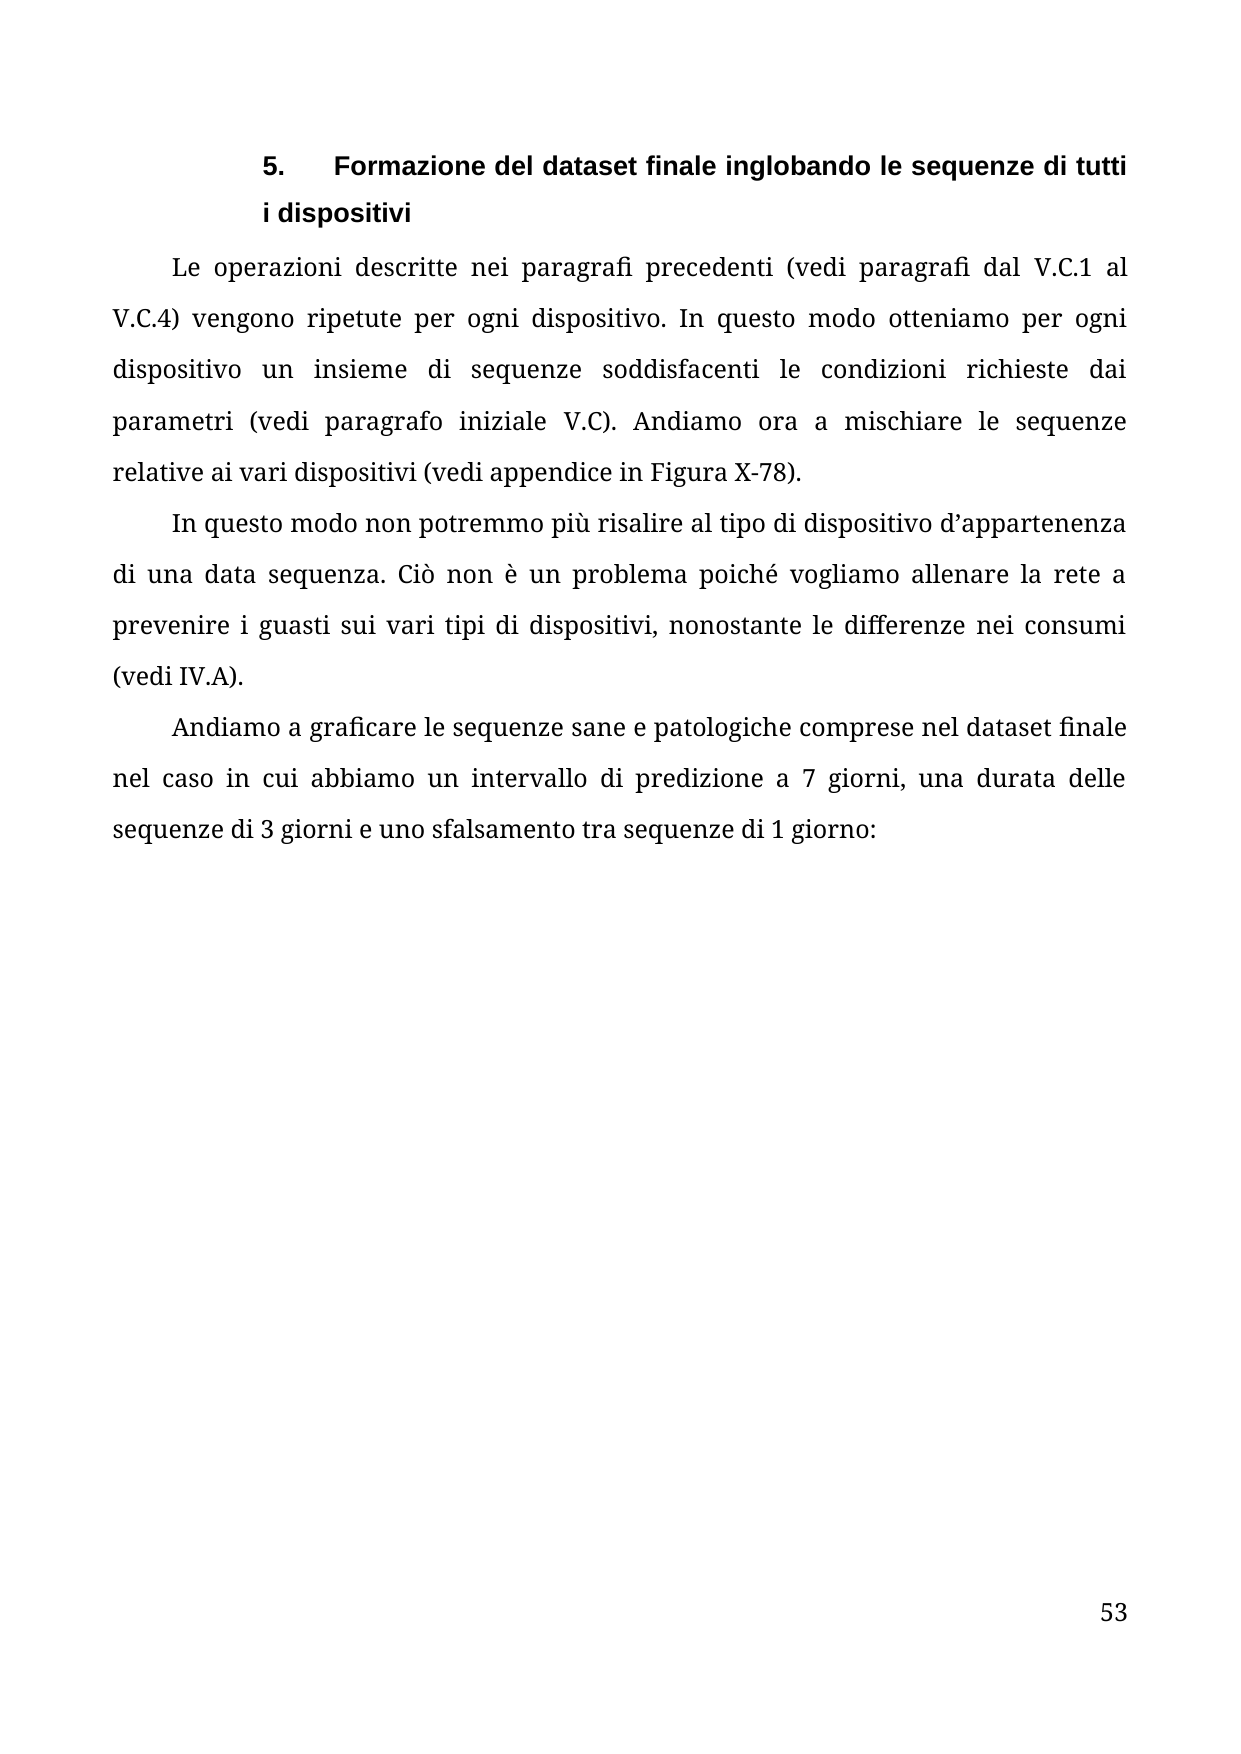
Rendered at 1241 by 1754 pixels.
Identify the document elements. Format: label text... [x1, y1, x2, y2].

subtitle Formazione del dataset finale inglobando le sequenze di tutti i dispositivi [262, 150, 1128, 228]
text In questo modo non potremmo più risalire al tipo di dispositivo d’appartenenza di una data sequenza. Ciò non è un problema poiché vogliamo allenare la rete a prevenire i guasti sui vari tipi di dispositivi, nonostante le differenze nei consumi (vedi IV.A). [112, 505, 1128, 692]
text Andiamo a graficare le sequenze sane e patologiche comprese nel dataset finale nel caso in cui abbiamo un intervallo di predizione a 7 giorni, una durata delle sequenze di 3 giorni e uno sfalsamento tra sequenze di 1 giorno: [112, 709, 1128, 846]
